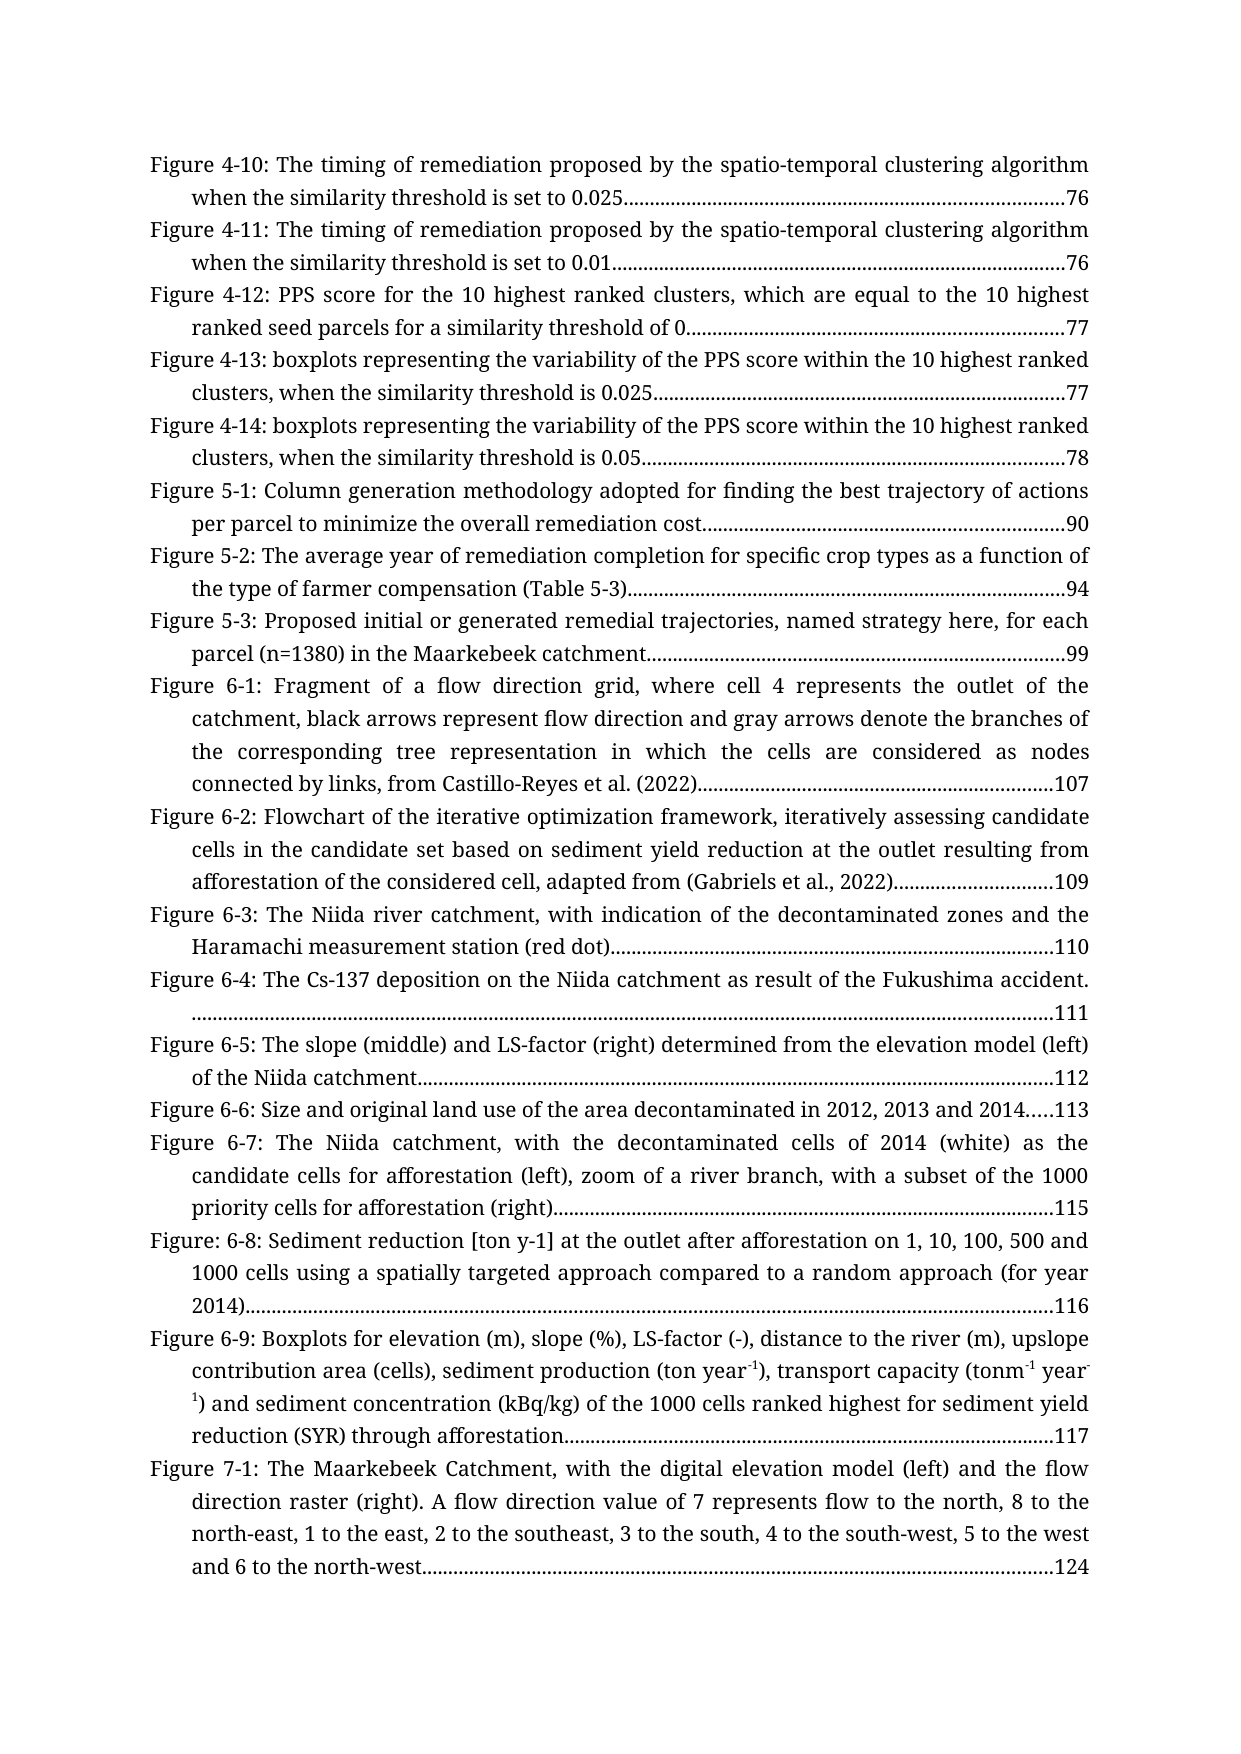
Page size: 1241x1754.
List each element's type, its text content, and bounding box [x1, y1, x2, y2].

text Figure 4-14: boxplots representing the variability of the PPS score within the 10 highest ranked clusters, when the similarity threshold is 0.05. 78 [150, 411, 1090, 472]
text Figure 6-1: Fragment of a flow direction grid, where cell 4 represents the outlet of the catchment, black arrows represent flow direction and gray arrows denote the branches of the corresponding tree representation in which the cells are considered as nodes connected by links, from Castillo-Reyes et al. (2022). 107 [150, 672, 1090, 798]
text Figure 4-11: The timing of remediation proposed by the spatio-temporal clustering algorithm when the similarity threshold is set to 0.01. 76 [150, 215, 1090, 276]
text Figure 6-3: The Niida river catchment, with indication of the decontaminated zones and the Haramachi measurement station (red dot). 110 [150, 900, 1090, 961]
text Figure 6-4: The Cs-137 deposition on the Niida catchment as result of the Fukushima accident. 111 [150, 965, 1090, 1026]
text Figure: 6-8: Sediment reduction [ton y-1] at the outlet after afforestation on 1, 10, 100, 500 and 1000 cells using a spatially targeted approach compared to a random approach (for year 2014). 116 [150, 1226, 1090, 1319]
text Figure 4-13: boxplots representing the variability of the PPS score within the 10 highest ranked clusters, when the similarity threshold is 0.025. 77 [150, 346, 1090, 407]
text Figure 5-2: The average year of remediation completion for specific crop types as a function of the type of farmer compensation (Table 5-3). 94 [150, 541, 1090, 602]
text Figure 6-5: The slope (middle) and LS-factor (right) determined from the elevation model (left) of the Niida catchment. 112 [150, 1030, 1090, 1091]
text Figure 6-6: Size and original land use of the area decontaminated in 2012, 2013 and 2014. 113 [150, 1096, 1090, 1124]
text Figure 5-1: Column generation methodology adopted for finding the best trajectory of actions per parcel to minimize the overall remediation cost. 90 [150, 476, 1090, 537]
text Figure 6-7: The Niida catchment, with the decontaminated cells of 2014 (white) as the candidate cells for afforestation (left), zoom of a river branch, with a subset of the 1000 priority cells for afforestation (right). 115 [150, 1128, 1090, 1222]
text Figure 4-10: The timing of remediation proposed by the spatio-temporal clustering algorithm when the similarity threshold is set to 0.025. 76 [150, 150, 1090, 211]
text Figure 4-12: PPS score for the 10 highest ranked clusters, which are equal to the 10 highest ranked seed parcels for a similarity threshold of 0. 77 [150, 280, 1090, 341]
text Figure 5-3: Proposed initial or generated remedial trajectories, named strategy here, for each parcel (n=1380) in the Maarkebeek catchment. 99 [150, 606, 1090, 667]
text Figure 7-1: The Maarkebeek Catchment, with the digital elevation model (left) and the flow direction raster (right). A flow direction value of 7 represents flow to the north, 8 to the north-east, 1 to the east, 2 to the southeast, 3 to the south, 4 to the south-west, 5 to the west and 6 to the north-west. 124 [150, 1454, 1090, 1580]
text Figure 6-2: Flowchart of the iterative optimization framework, iteratively assessing candidate cells in the candidate set based on sediment yield reduction at the outlet resulting from afforestation of the considered cell, adapted from (Gabriels et al., 2022). 109 [150, 802, 1090, 896]
text Figure 6-9: Boxplots for elevation (m), slope (%), LS-factor (-), distance to the river (m), upslope contribution area (cells), sediment production (ton year-1), transport capacity (tonm-1 year-1) and sediment concentration (kBq/kg) of the 1000 cells ranked highest for sediment yield reduction (SYR) through afforestation. 117 [150, 1324, 1090, 1450]
